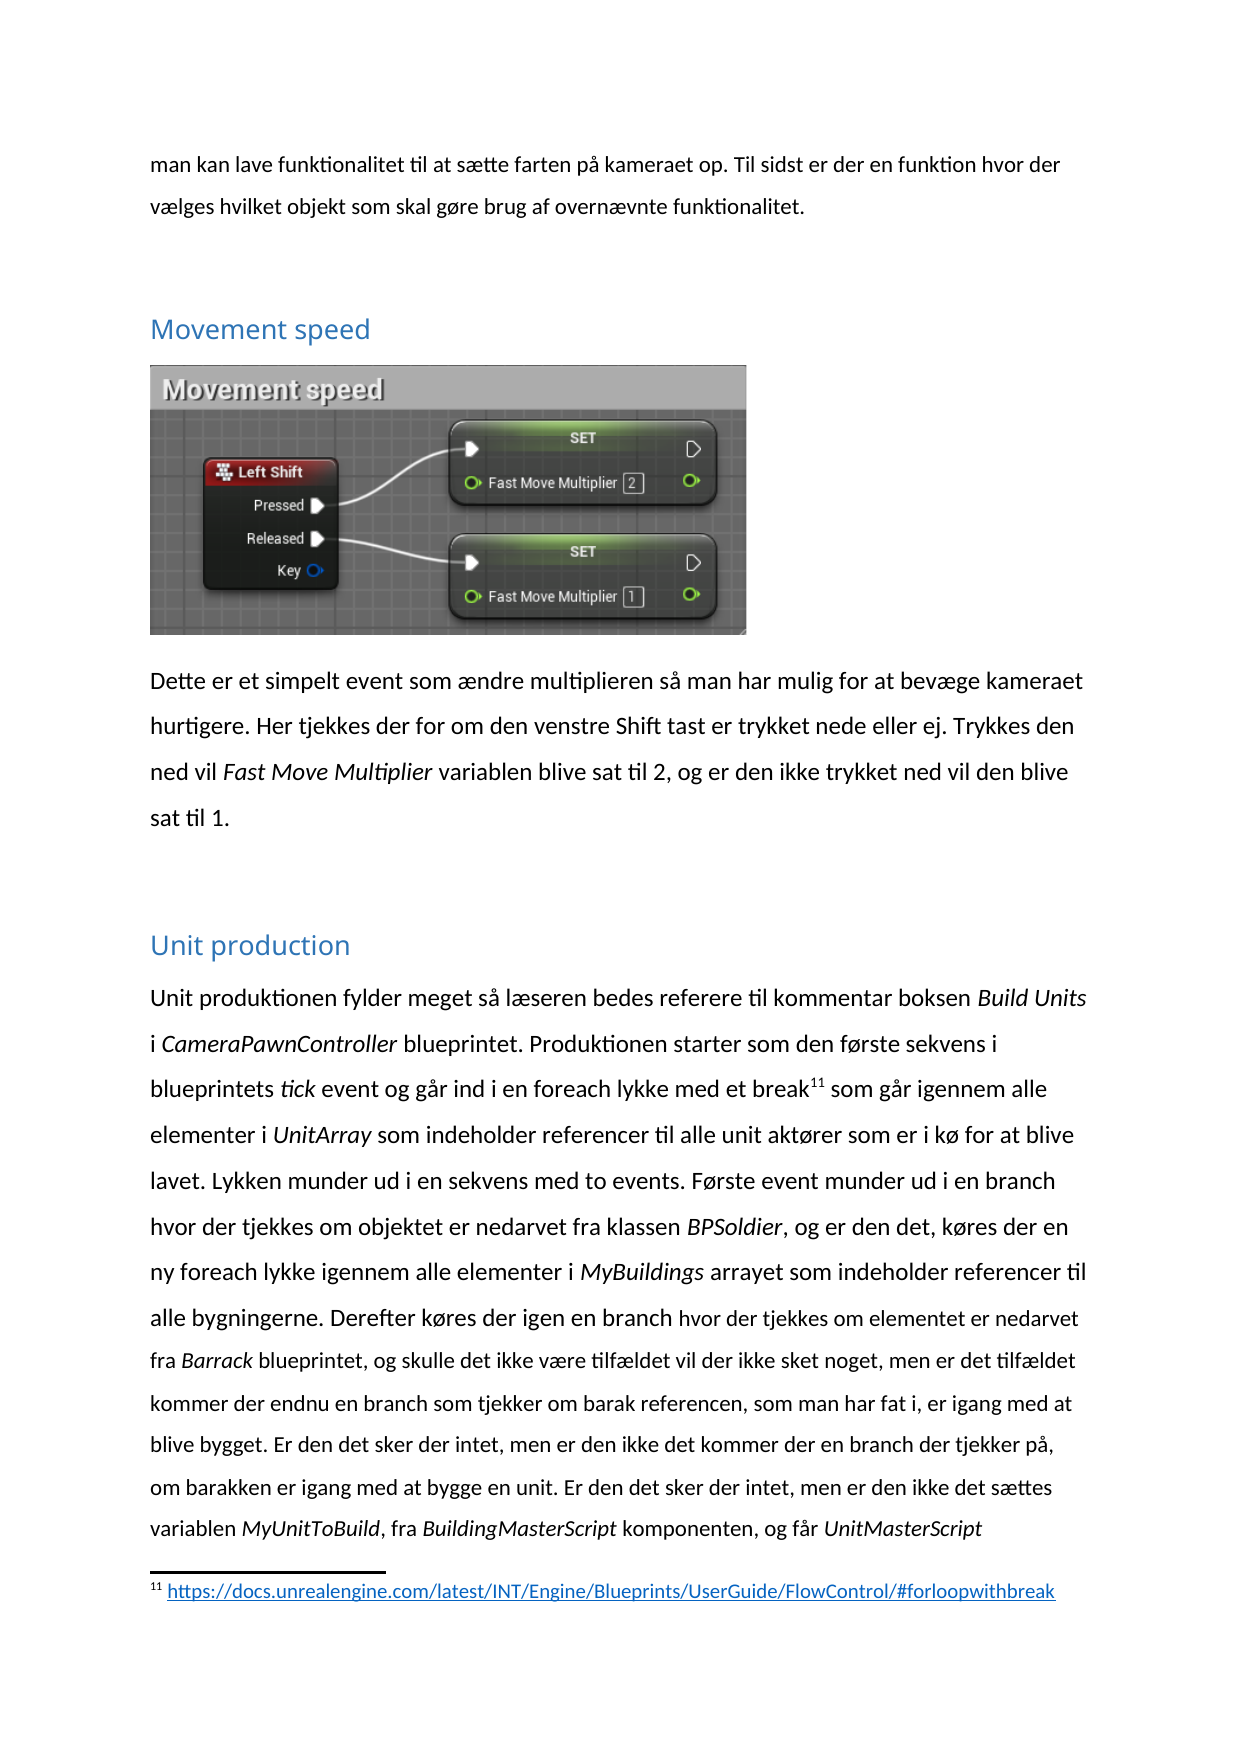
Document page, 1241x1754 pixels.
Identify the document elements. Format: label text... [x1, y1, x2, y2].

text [150, 982, 1090, 1543]
picture [150, 365, 747, 635]
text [150, 150, 1090, 220]
subtitle Unit production [150, 927, 1090, 964]
subtitle Movement speed [150, 310, 1090, 347]
text Dette er et simpelt event som ændre multiplieren så man har mulig for at bevæge kameraet hurtigere. Her tjekkes der for om den venstre Shift tast er trykket nede eller ej. Trykkes den ned vil Fast Move Multiplier variablen blive sat til 2, og er den ikke trykket ned vil den blive sat til 1. [150, 665, 1090, 832]
